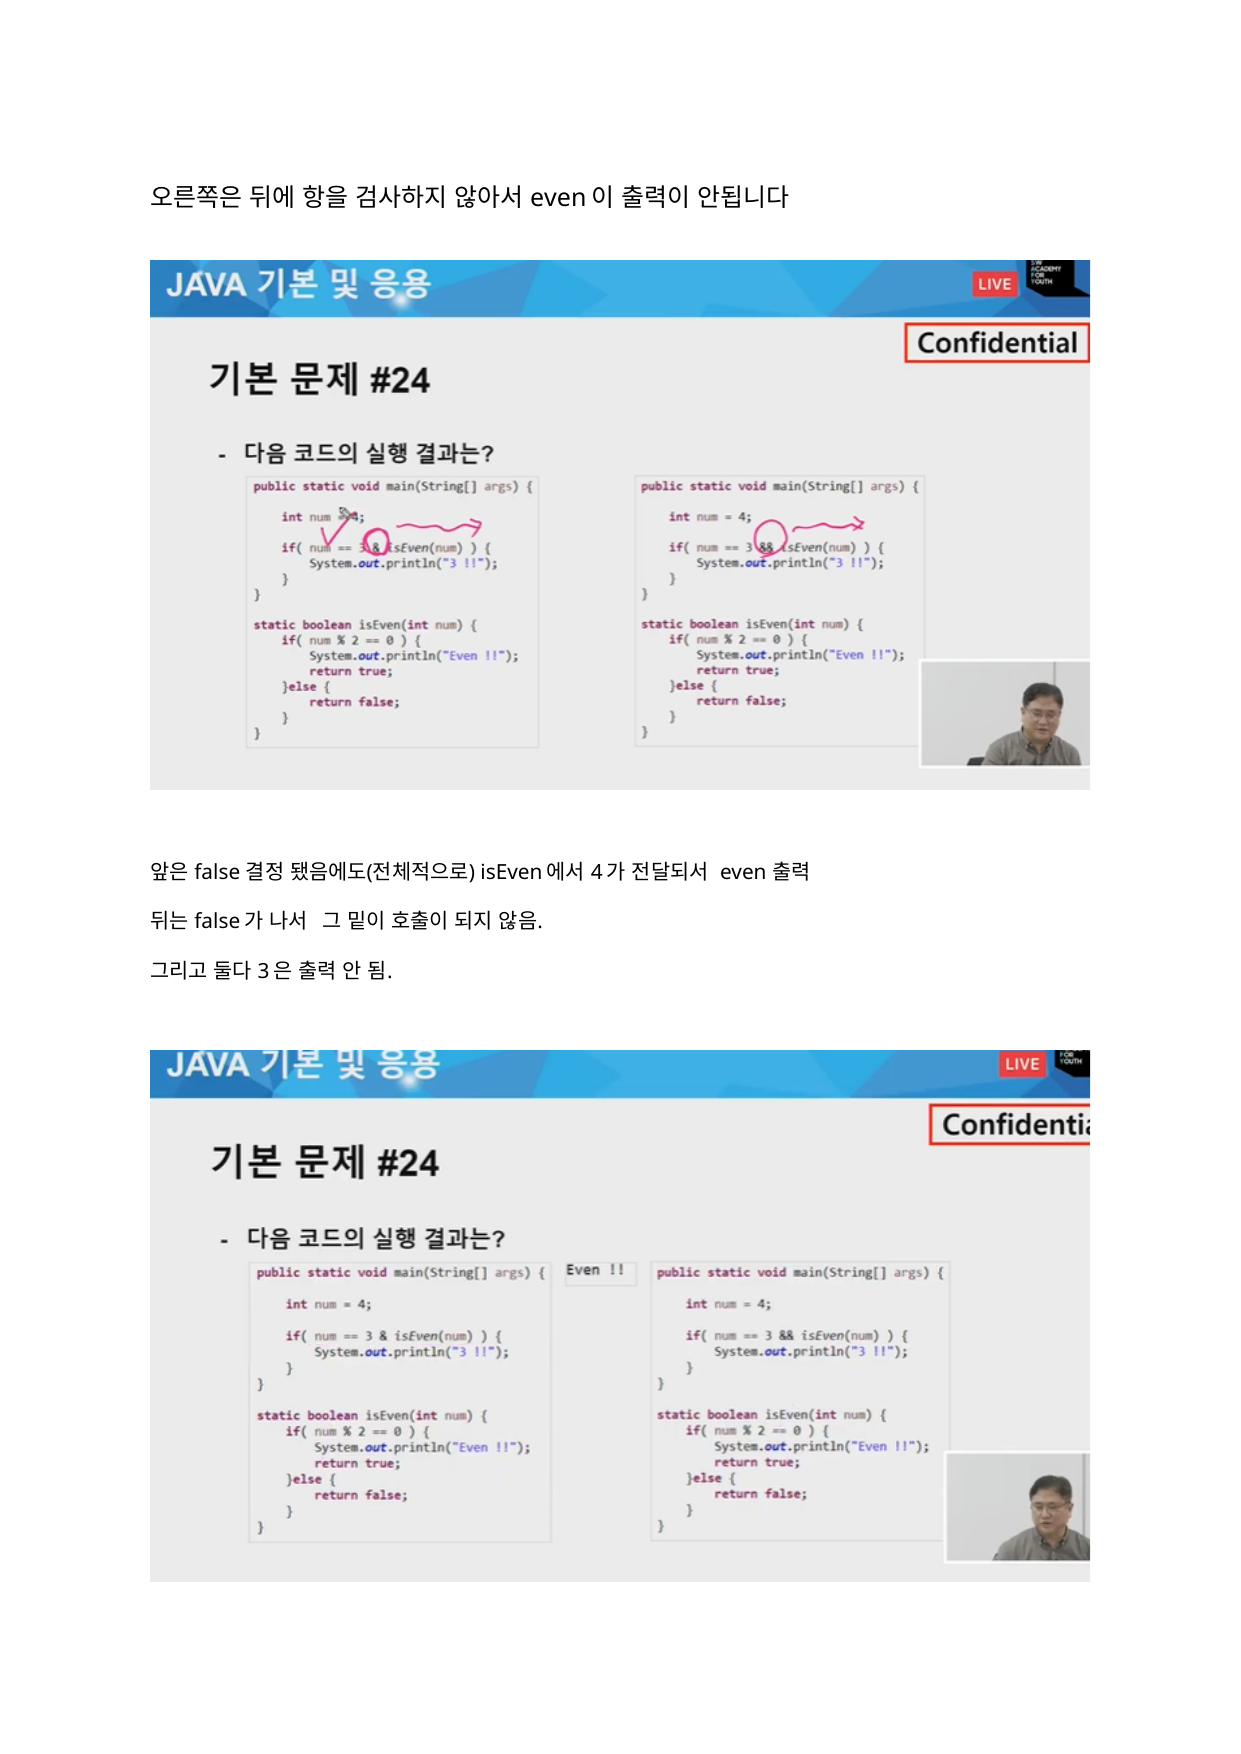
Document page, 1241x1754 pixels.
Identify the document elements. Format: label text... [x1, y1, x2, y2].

text 오른쪽은 뒤에 항을 검사하지 않아서 even이 출력이 안됩니다 [150, 177, 1090, 213]
picture [150, 1050, 1091, 1582]
text 앞은 false 결정 됐음에도(전체적으로) isEven에서 4가 전달되서 even 출력 [150, 855, 1090, 886]
text 뒤는 false가 나서 그 밑이 호출이 되지 않음. [150, 905, 1090, 935]
picture [150, 260, 1091, 790]
text 그리고 둘다 3은 출력 안 됨. [150, 954, 1090, 984]
